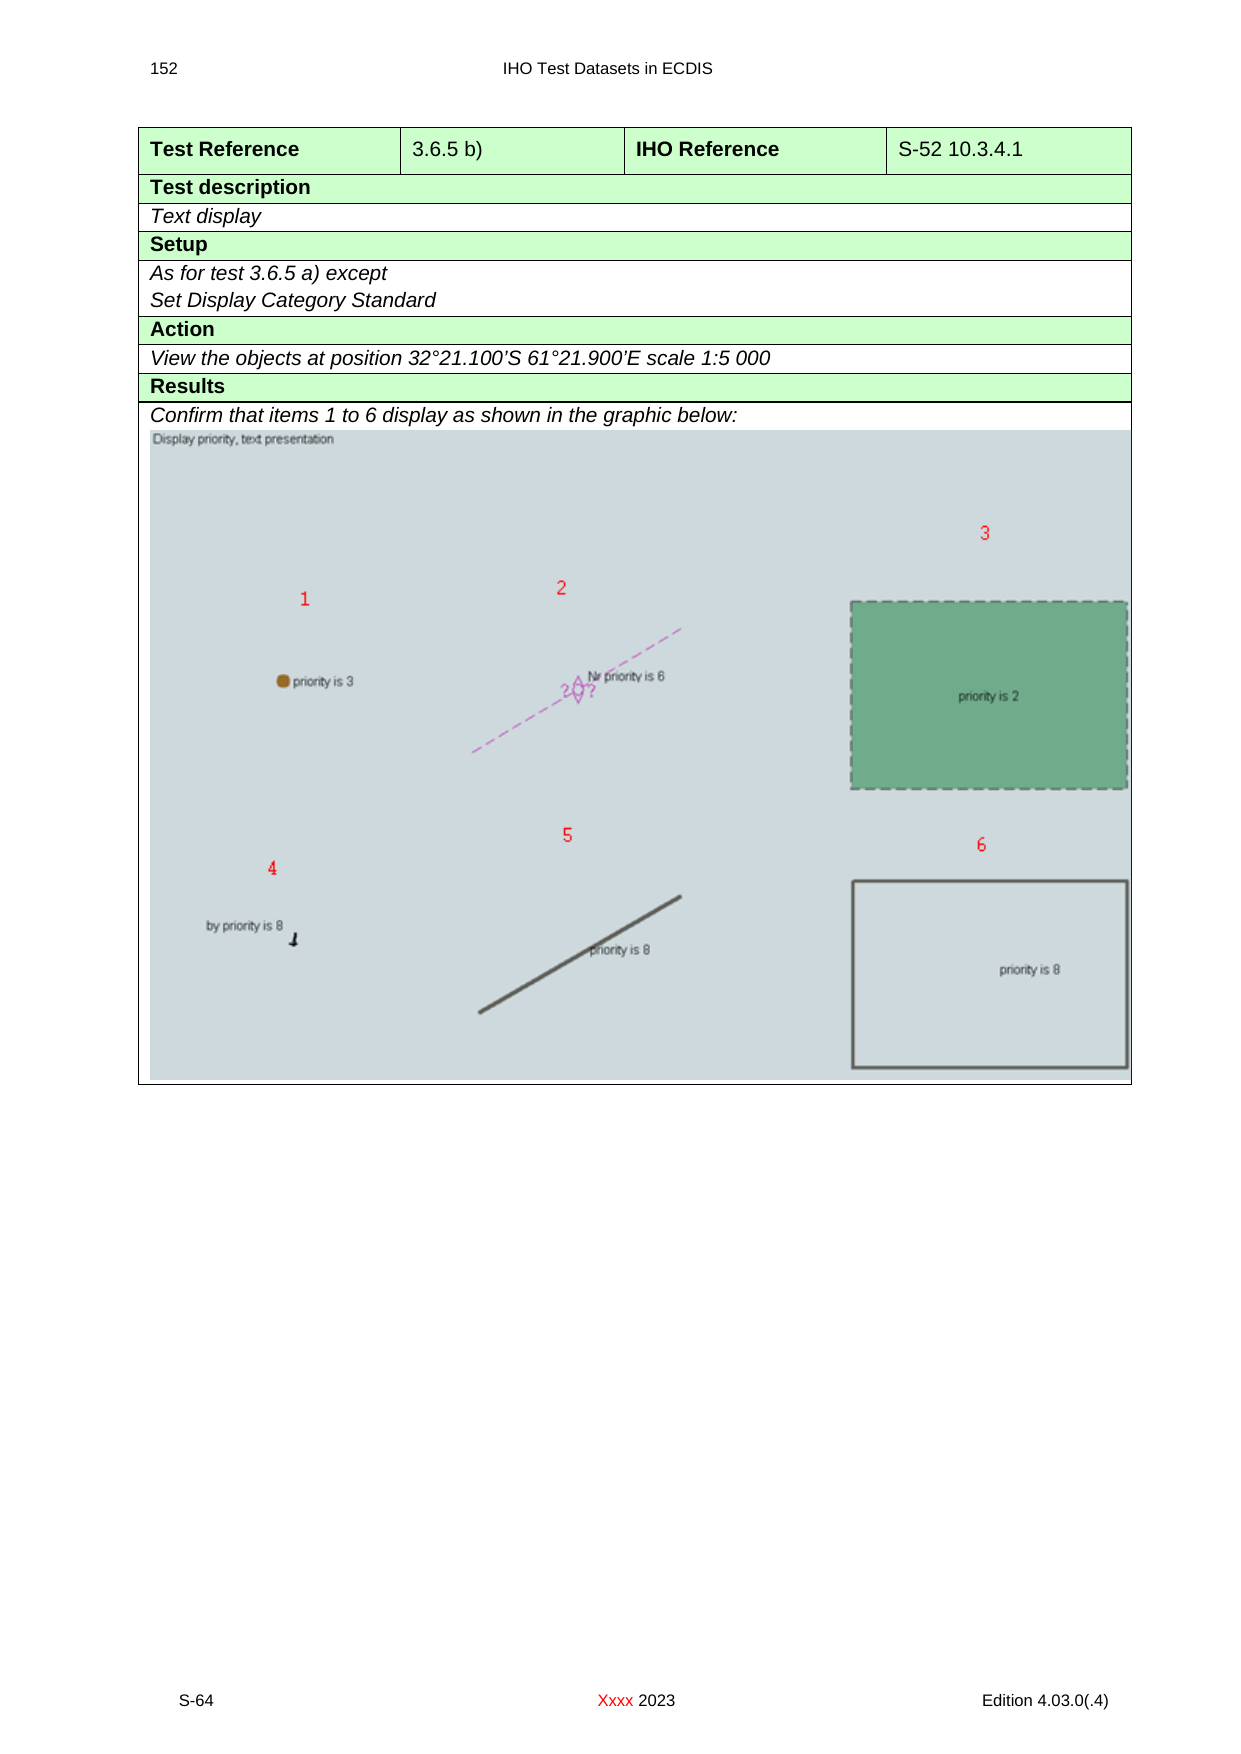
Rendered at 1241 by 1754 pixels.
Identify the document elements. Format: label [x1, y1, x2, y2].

picture [150, 430, 1132, 1080]
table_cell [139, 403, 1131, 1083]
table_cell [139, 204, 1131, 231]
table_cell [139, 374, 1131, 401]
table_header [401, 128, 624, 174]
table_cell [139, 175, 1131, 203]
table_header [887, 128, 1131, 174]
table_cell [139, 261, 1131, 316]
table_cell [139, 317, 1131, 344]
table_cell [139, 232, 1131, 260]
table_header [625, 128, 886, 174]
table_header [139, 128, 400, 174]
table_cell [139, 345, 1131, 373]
